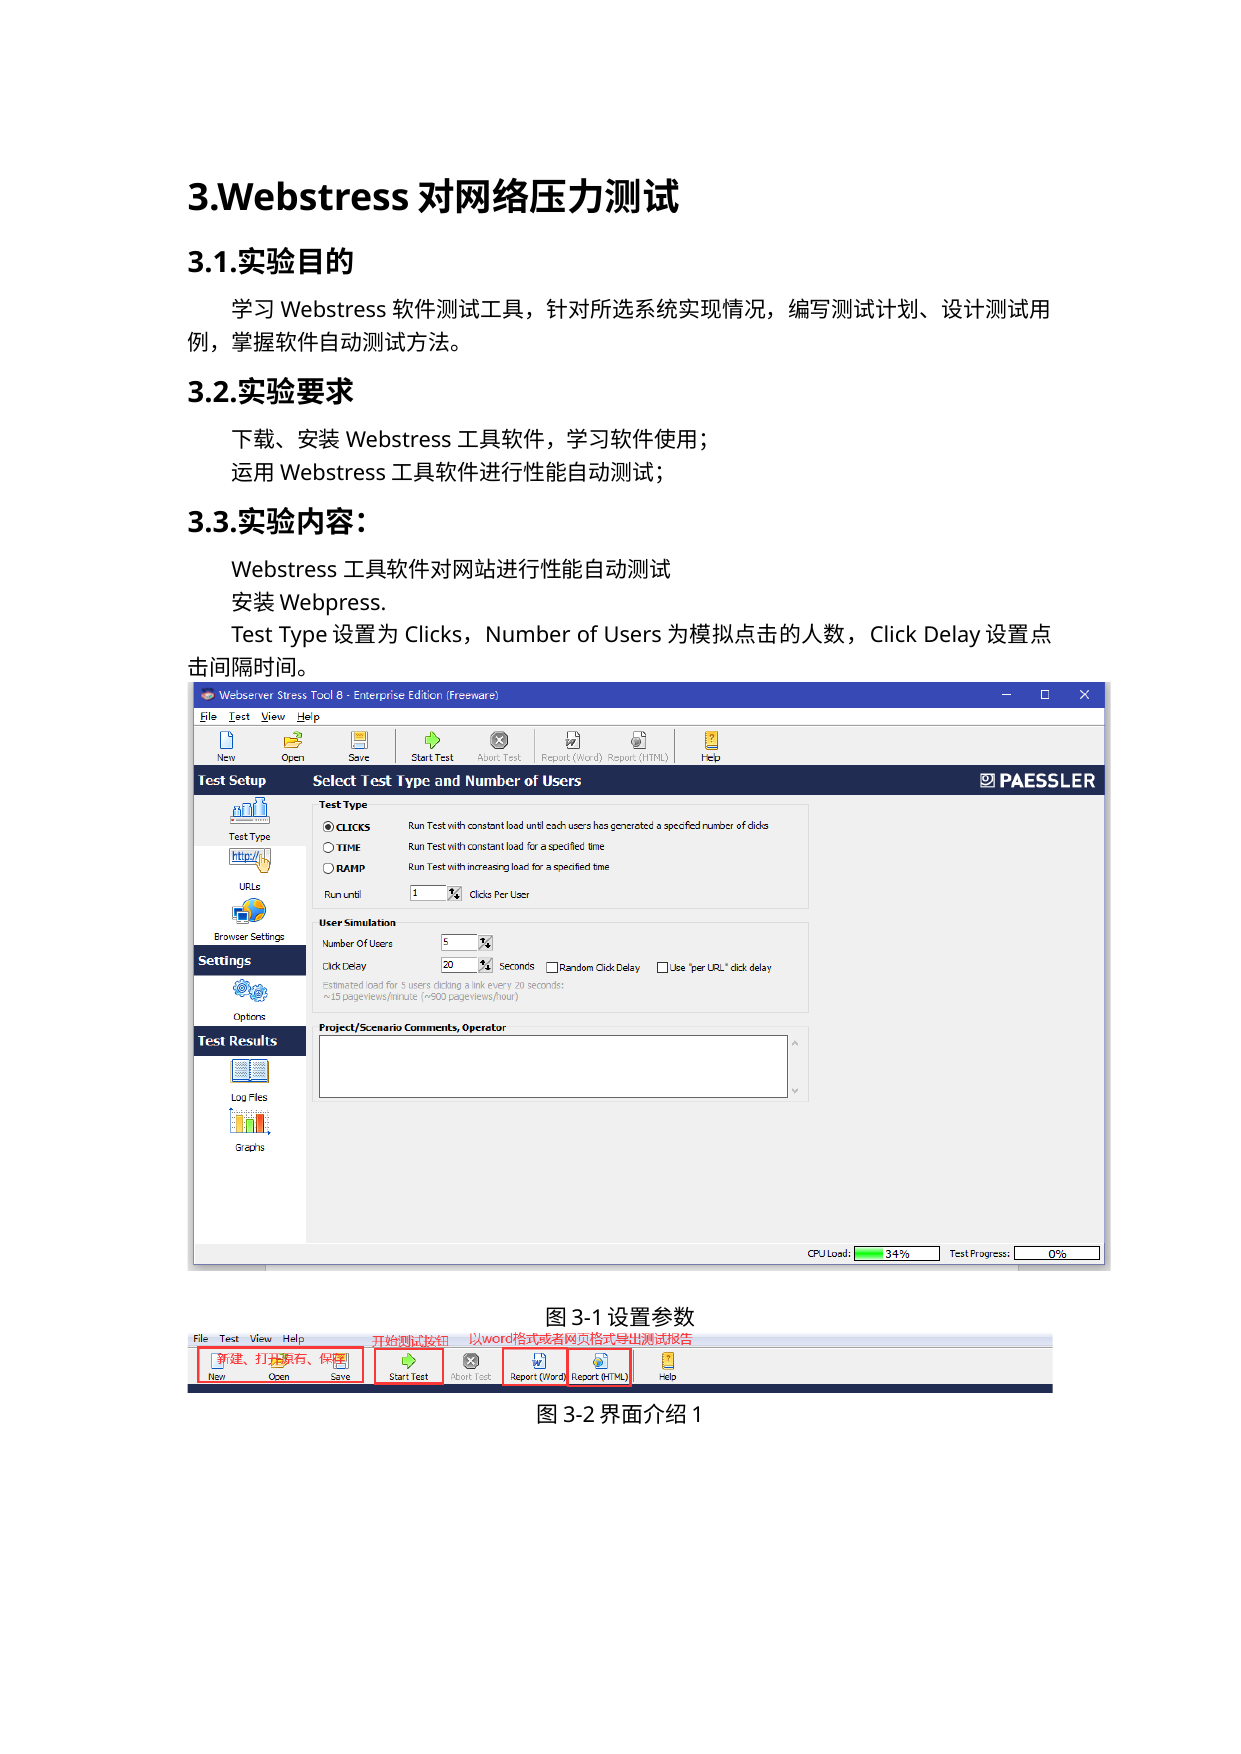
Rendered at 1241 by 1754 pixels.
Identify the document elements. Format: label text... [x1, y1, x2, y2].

subtitle 3.3.实验内容： [187, 487, 1053, 552]
text Webstress 工具软件对网站进行性能自动测试 [187, 552, 1053, 584]
text 图3-2界面介绍1 [187, 1397, 1053, 1429]
text 下载、安装 Webstress 工具软件，学习软件使用； [187, 422, 1053, 454]
text Test Type设置为Clicks，Number of Users为模拟点击的人数，Click Delay设置点击间隔时间。 [187, 617, 1053, 682]
text 安装Webpress. [187, 584, 1053, 617]
subtitle 3.2.实验要求 [187, 357, 1053, 422]
subtitle 3.1.实验目的 [187, 227, 1053, 292]
text 图3-1设置参数 [187, 1299, 1053, 1332]
picture [187, 682, 1111, 1271]
subtitle 3.Webstress对网络压力测试 [187, 162, 1053, 227]
text 运用 Webstress 工具软件进行性能自动测试； [187, 454, 1053, 487]
picture [187, 1332, 1053, 1393]
text 学习 Webstress 软件测试工具，针对所选系统实现情况，编写测试计划、设计测试用例，掌握软件自动测试方法。 [187, 292, 1053, 357]
